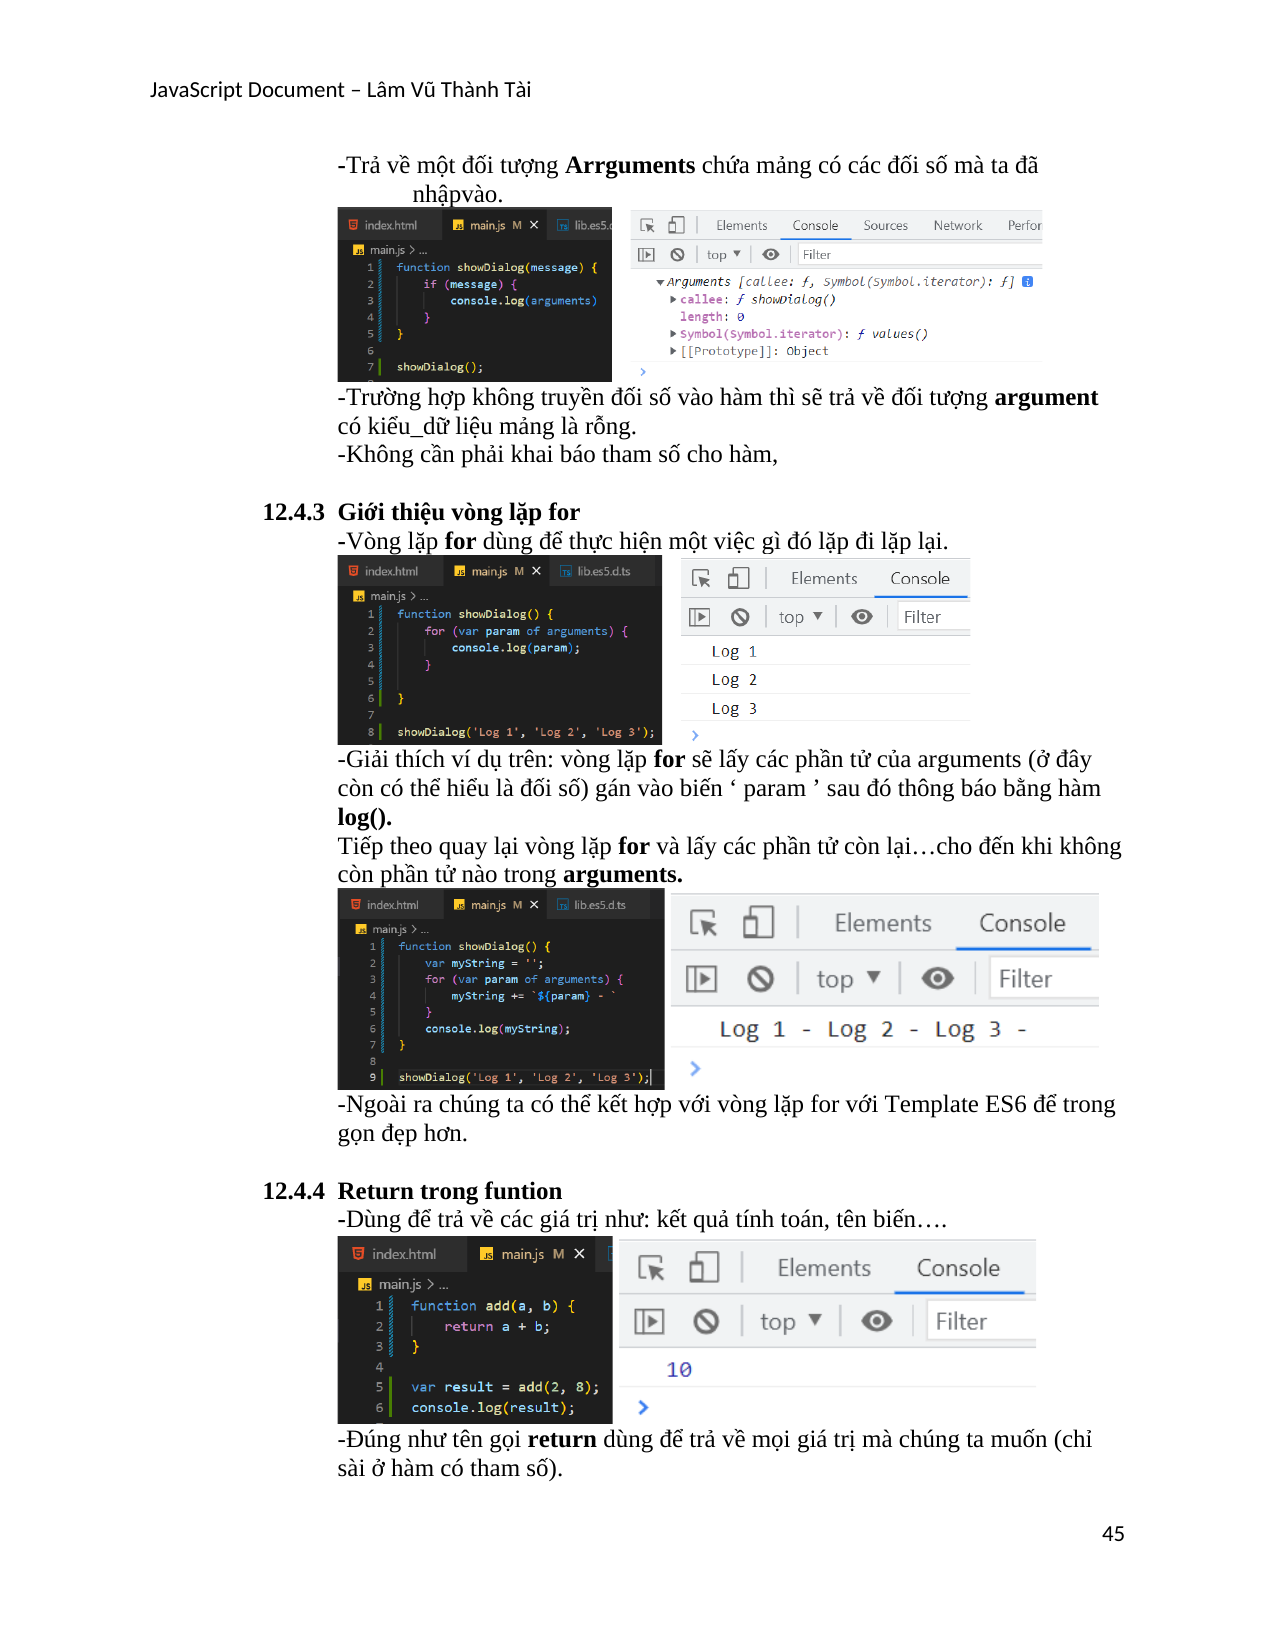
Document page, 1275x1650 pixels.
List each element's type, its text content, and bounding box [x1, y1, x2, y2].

picture [337, 1236, 613, 1424]
list -Giải thích ví dụ trên: vòng lặp for sẽ lấy các phần tử của arguments (ở đây còn có thể hiểu là đối số) gán vào biến ‘ param ’ sau đó thông báo bằng hàm log(). [337, 744, 1125, 831]
picture [670, 892, 1099, 1090]
list -Ngoài ra chúng ta có thể kết hợp với vòng lặp for với Template ES6 để trong gọn đẹp hơn. [337, 1089, 1125, 1147]
list -Vòng lặp for dùng để thực hiện một việc gì đó lặp đi lặp lại. [337, 526, 1125, 554]
list Giới thiệu vòng lặp for [262, 497, 1125, 526]
list -Trả về một đối tượng Arrguments chứa mảng có các đối số mà ta đã nhậpvào. [337, 150, 1125, 207]
list -Không cần phải khai báo tham số cho hàm, [337, 439, 1125, 468]
picture [337, 888, 665, 1090]
list -Đúng như tên gọi return dùng để trả về mọi giá trị mà chúng ta muốn (chỉ sài ở hàm có tham số). [337, 1424, 1125, 1482]
picture [681, 554, 971, 745]
list -Dùng để trả về các giá trị như: kết quả tính toán, tên biến…. [337, 1204, 1125, 1233]
picture [337, 555, 663, 745]
list -Trường hợp không truyền đối số vào hàm thì sẽ trả về đối tượng argument có kiểu_dữ liệu mảng là rỗng. [337, 382, 1125, 439]
picture [619, 1233, 1037, 1424]
picture [630, 208, 1043, 382]
list Tiếp theo quay lại vòng lặp for và lấy các phần tử còn lại…cho đến khi không còn phần tử nào trong arguments. [337, 831, 1125, 888]
picture [337, 207, 612, 382]
list Return trong funtion [262, 1176, 1125, 1204]
